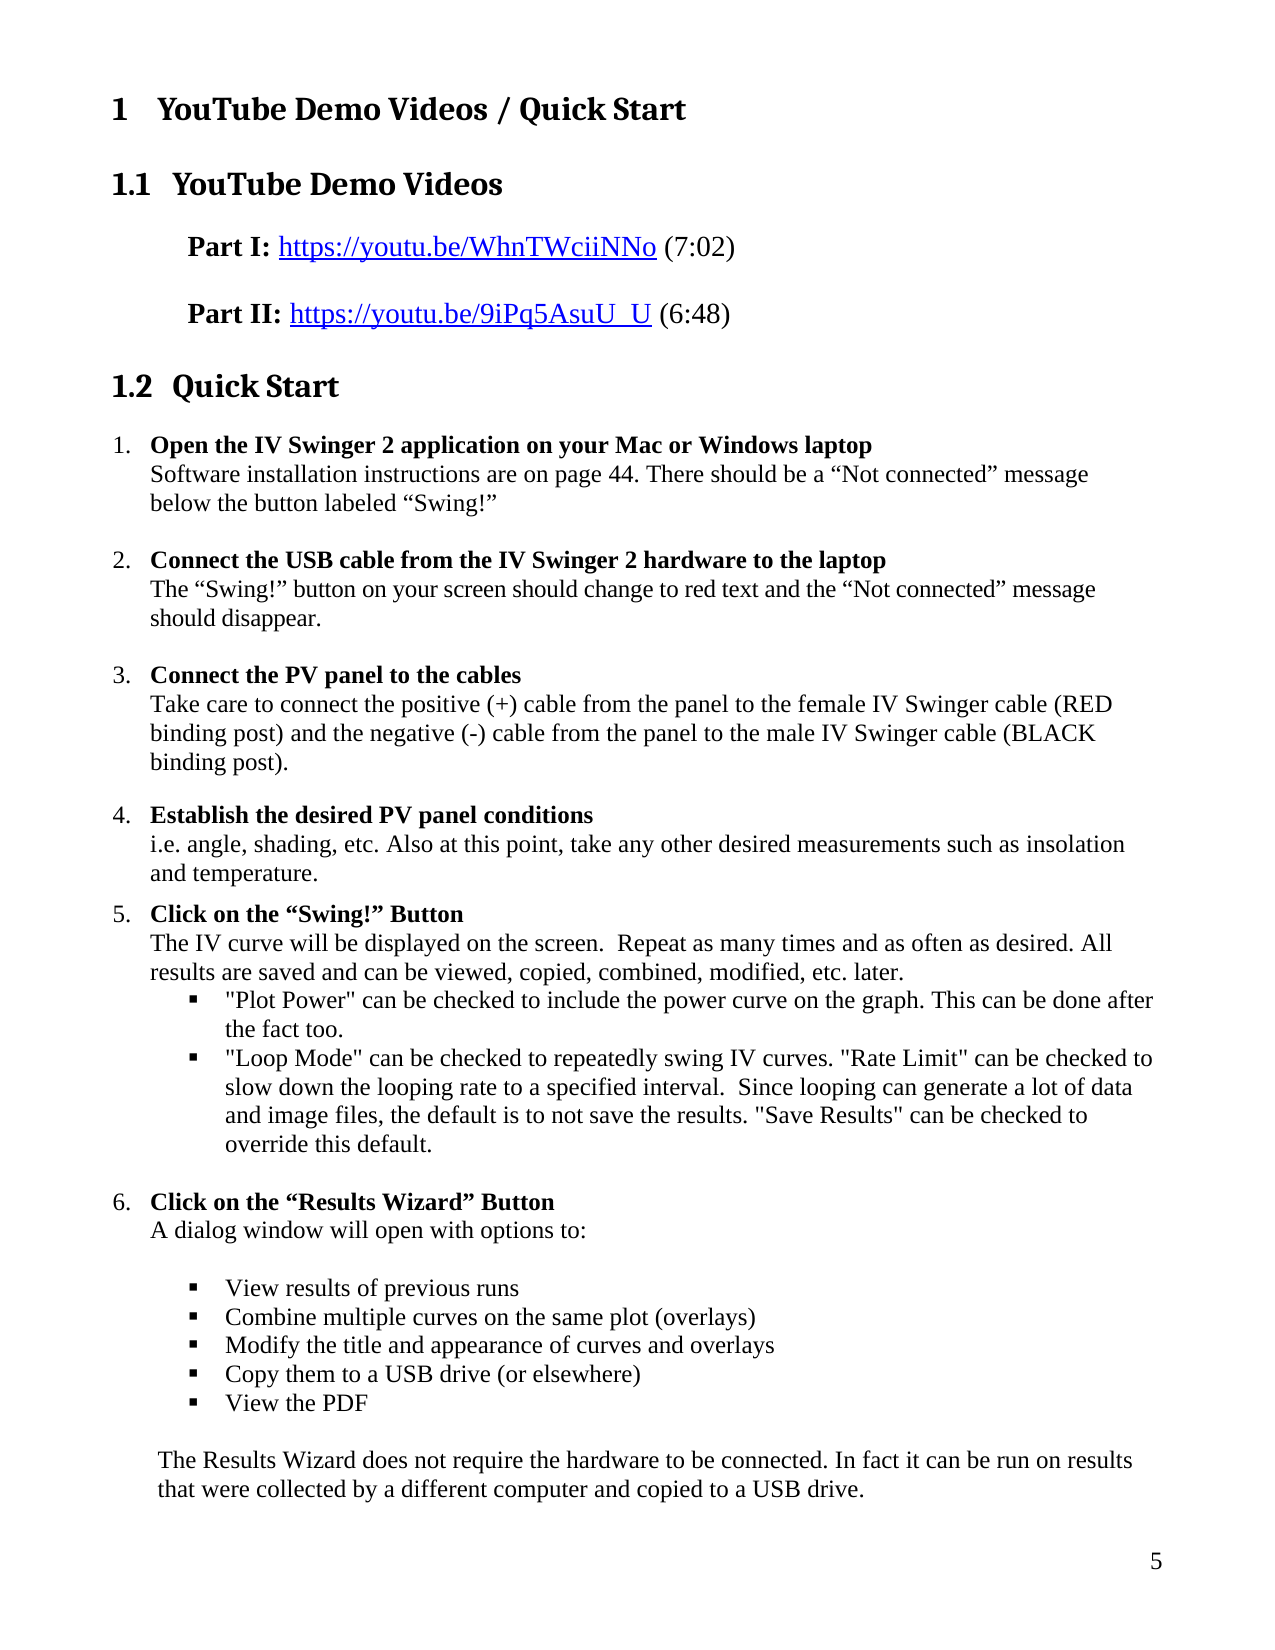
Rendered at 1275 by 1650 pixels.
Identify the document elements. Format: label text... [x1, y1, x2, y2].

list "Plot Power" can be checked to include the power curve on the graph. This can be done after the fact too. [187, 986, 1155, 1043]
list Open the IV Swinger 2 application on your Mac or Windows laptop Software installation instructions are on page 44. There should be a “Not connected” message below the button labeled “Swing!” [112, 431, 1135, 546]
subtitle YouTube Demo Videos [112, 166, 1162, 204]
list "Loop Mode" can be checked to repeatedly swing IV curves. "Rate Limit" can be checked to slow down the looping rate to a specified interval. Since looping can generate a lot of data and image files, the default is to not save the results. "Save Results" can be checked to override this default. [187, 1043, 1155, 1158]
list Click on the “Results Wizard” Button A dialog window will open with options to: [112, 1187, 1155, 1273]
subtitle YouTube Demo Videos / Quick Start [112, 90, 1162, 128]
list View the PDF [187, 1388, 1155, 1446]
list Click on the “Swing!” Button The IV curve will be displayed on the screen. Repeat as many times and as often as desired. All results are saved and can be viewed, copied, combined, modified, etc. later. [112, 899, 1155, 986]
text The Results Wizard does not require the hardware to be connected. In fact it can be run on results that were collected by a different computer and copied to a USB drive. [157, 1446, 1162, 1503]
list Modify the title and appearance of curves and overlays [187, 1331, 1155, 1359]
list View results of previous runs [187, 1273, 1155, 1302]
list Establish the desired PV panel conditions i.e. angle, shading, etc. Also at this point, take any other desired measurements such as insolation and temperature. [112, 801, 1140, 887]
subtitle Quick Start [112, 367, 1162, 406]
list Connect the PV panel to the cables Take care to connect the positive (+) cable from the panel to the female IV Swinger cable (RED binding post) and the negative (-) cable from the panel to the male IV Swinger cable (BLACK binding post). [112, 661, 1135, 776]
list Combine multiple curves on the same plot (overlays) [187, 1302, 1155, 1331]
list Copy them to a USB drive (or elsewhere) [187, 1359, 1155, 1388]
text Part I: https://youtu.be/WhnTWciiNNo (7:02) [187, 229, 1162, 263]
list Connect the USB cable from the IV Swinger 2 hardware to the laptop The “Swing!” button on your screen should change to red text and the “Not connected” message should disappear. [112, 546, 1135, 661]
text Part II: https://youtu.be/9iPq5AsuU_U (6:48) [187, 296, 1162, 330]
